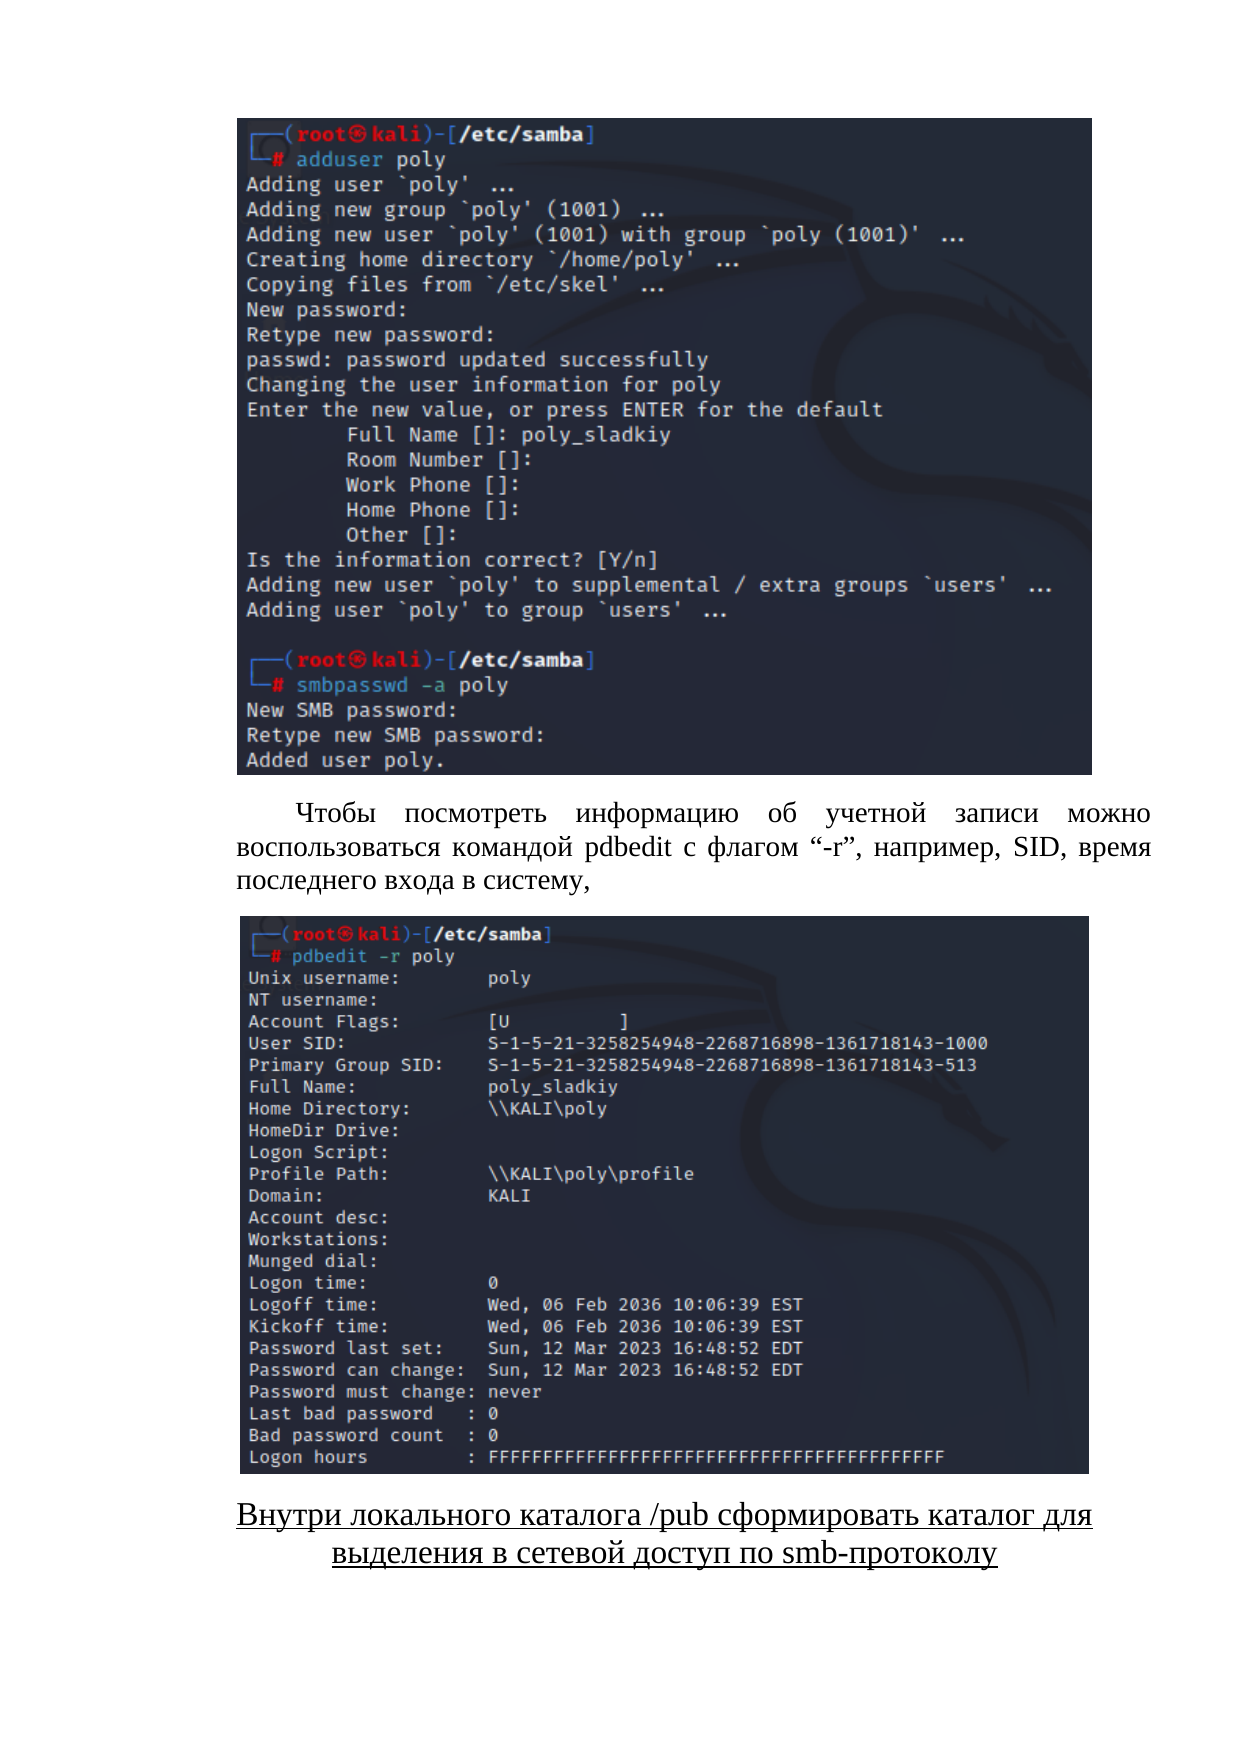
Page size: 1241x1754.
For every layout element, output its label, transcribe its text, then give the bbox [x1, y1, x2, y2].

text Чтобы посмотреть информацию об учетной записи можно воспользоваться командой pdbedit с флагом “-r”, например, SID, время последнего входа в систему, [236, 795, 1152, 896]
text Внутри локального каталога /pub сформировать каталог для выделения в сетевой доступ по smb-протоколу [177, 1494, 1152, 1571]
picture [240, 916, 1089, 1474]
picture [237, 118, 1092, 775]
